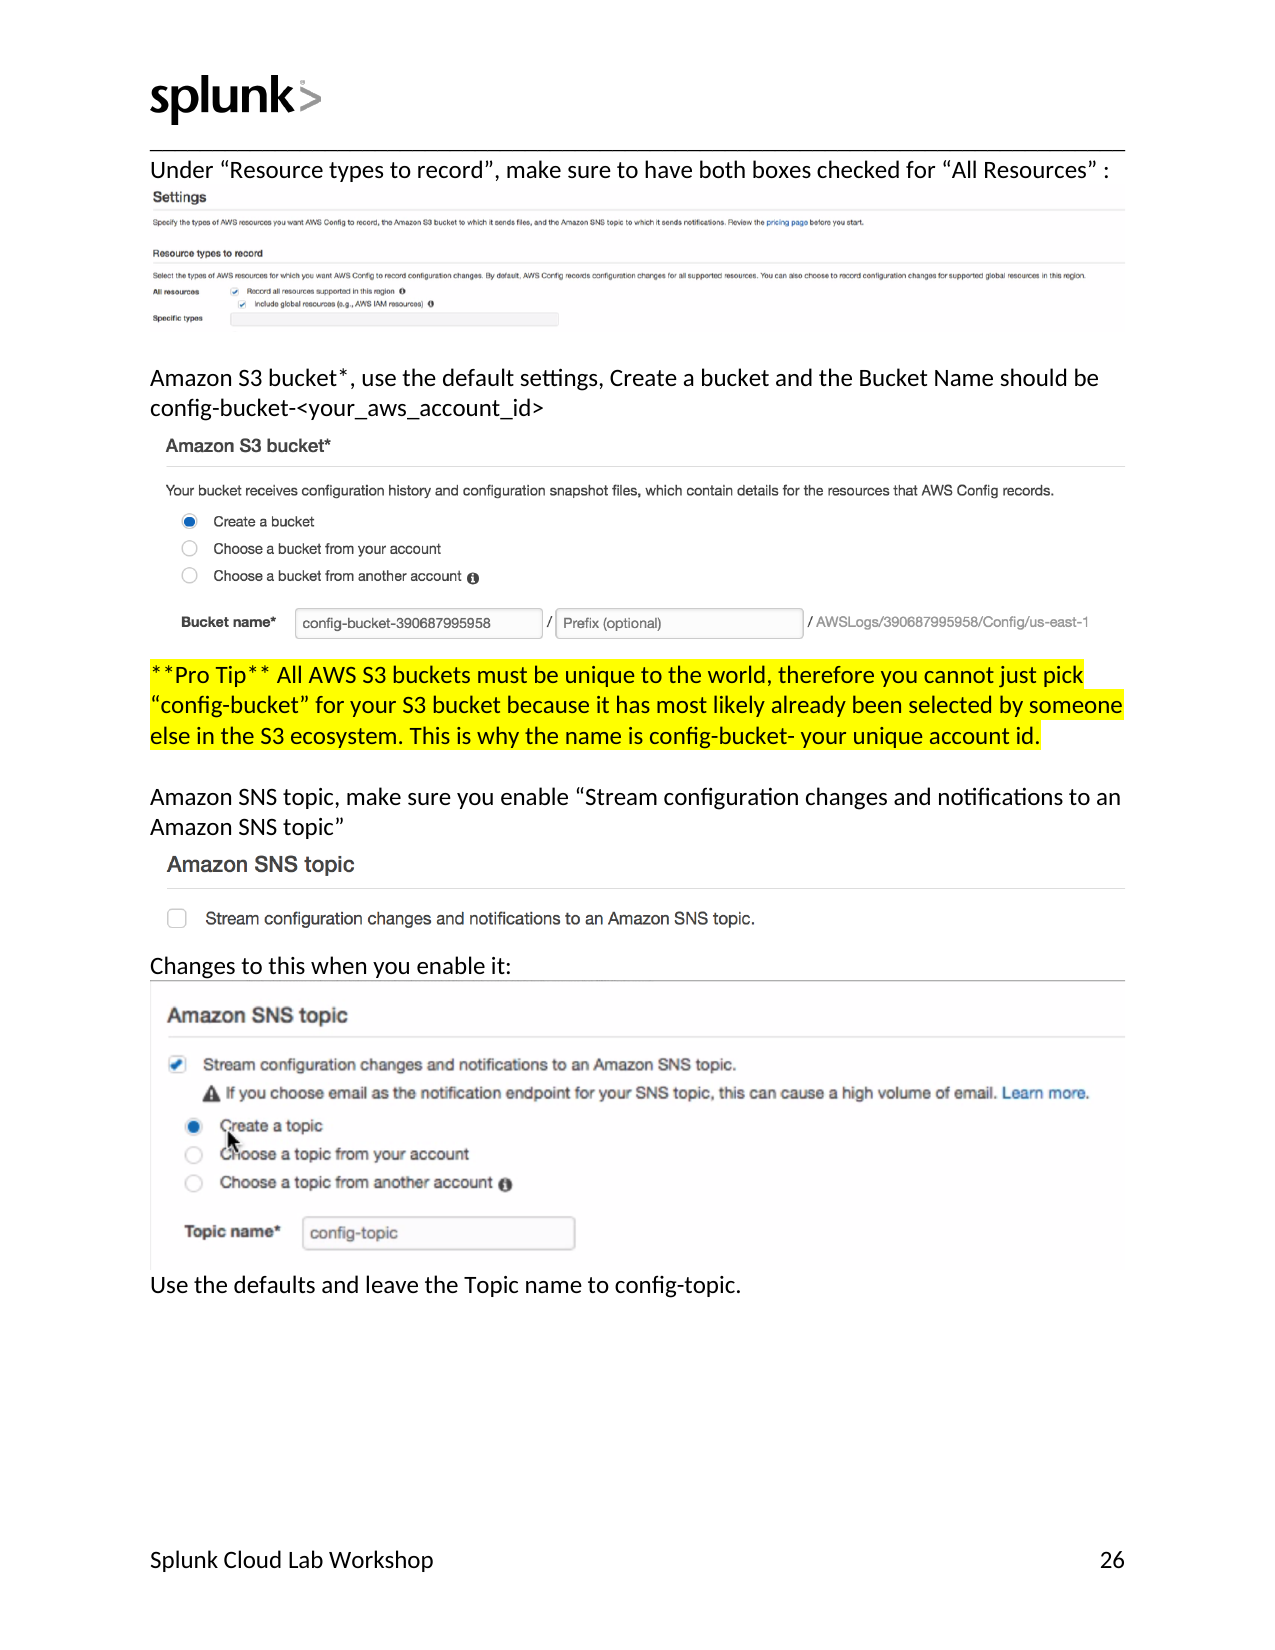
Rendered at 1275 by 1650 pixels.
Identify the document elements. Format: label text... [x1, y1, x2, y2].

text Amazon S3 bucket*, use the default settings, Create a bucket and the Bucket Name should be config-bucket-<your_aws_account_id> [150, 362, 1125, 422]
text Use the defaults and leave the Topic name to config-topic. [150, 1270, 1125, 1300]
picture [150, 75, 321, 125]
picture [150, 422, 1125, 659]
picture [150, 184, 1125, 332]
text Amazon SNS topic, make sure you enable “Stream configuration changes and notifications to an Amazon SNS topic” [150, 781, 1125, 841]
text Changes to this when you enable it: [150, 951, 1125, 980]
text Under “Resource types to record”, make sure to have both boxes checked for “All Resources” : [150, 154, 1125, 184]
picture [150, 841, 1125, 951]
picture [150, 980, 1125, 1270]
